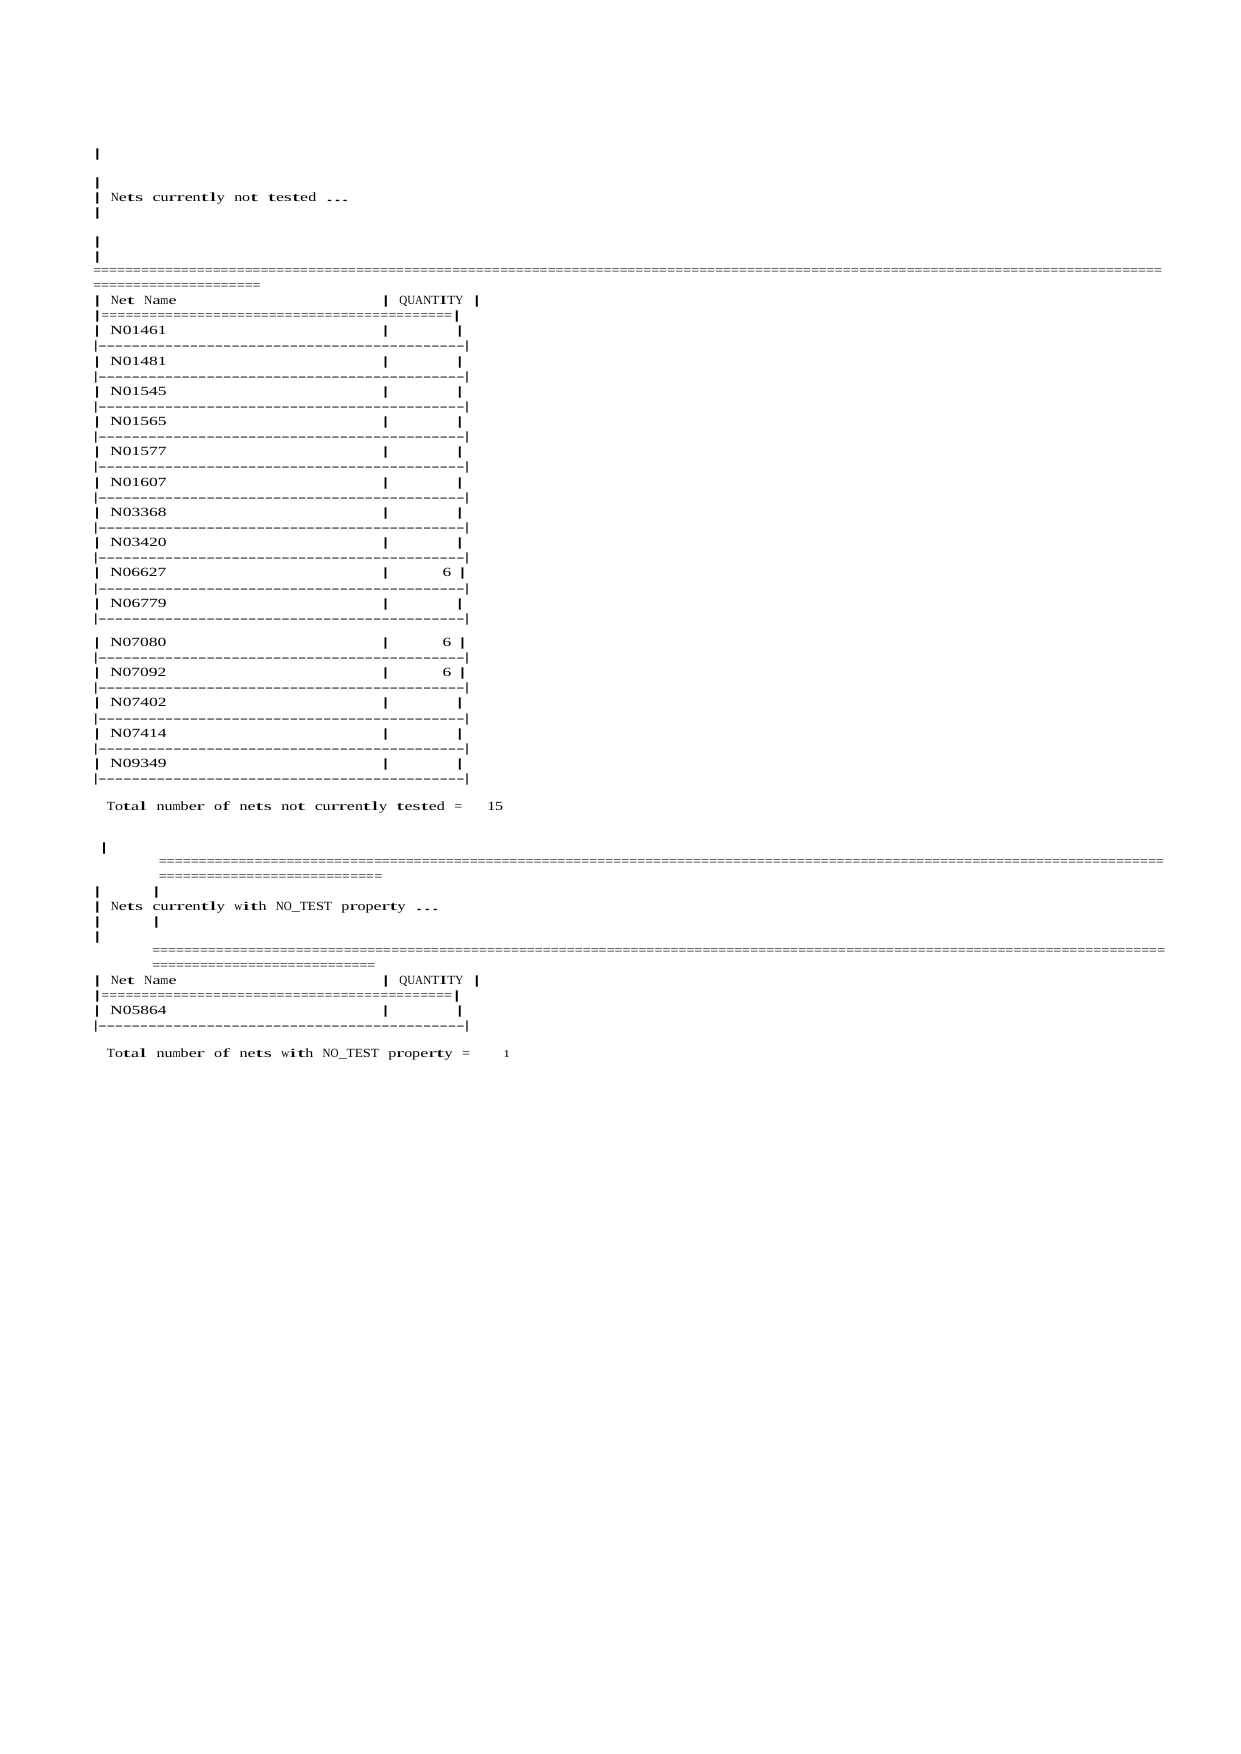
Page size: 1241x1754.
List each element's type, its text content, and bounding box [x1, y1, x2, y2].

text | | [93, 914, 1167, 928]
text |--------------------------------------------| [93, 489, 1167, 504]
text |--------------------------------------------| [93, 580, 1167, 595]
text | N01565 | | [93, 414, 1167, 428]
text | N07414 | | [93, 726, 1167, 740]
text |--------------------------------------------| [93, 368, 1167, 383]
text |--------------------------------------------| [93, 710, 1167, 725]
text | N07402 | | [93, 695, 1167, 709]
text | N05864 | | [93, 1003, 1167, 1017]
text | N03368 | | [93, 504, 1167, 519]
text | N07092 | 6 | [93, 665, 1167, 679]
text | N01461 | | [93, 323, 1167, 337]
text Total number of nets with NO_TEST property = 1 [107, 1046, 1167, 1060]
text |--------------------------------------------| [93, 399, 1167, 413]
text |--------------------------------------------| [93, 650, 1167, 664]
text | N01607 | | [93, 474, 1167, 489]
text | N01577 | | [93, 444, 1167, 458]
text |============================================| [93, 308, 1167, 322]
text | Nets currently not tested ... [93, 190, 1167, 204]
text Total number of nets not currently tested = 15 [107, 799, 1167, 813]
text | Nets currently with NO_TEST property ... [93, 898, 1167, 913]
text | N06627 | 6 | [93, 565, 1167, 579]
text | N03420 | | [93, 535, 1167, 549]
text | Net Name | QUANTITY | [93, 973, 1167, 987]
text |--------------------------------------------| [93, 680, 1167, 694]
text | N09349 | | [93, 756, 1167, 770]
text | Net Name | QUANTITY | [93, 293, 1167, 307]
text |--------------------------------------------| [93, 429, 1167, 443]
text |============================================| [93, 988, 1167, 1002]
text |--------------------------------------------| [93, 741, 1167, 755]
text | N01545 | | [93, 383, 1167, 398]
text | | [93, 883, 1167, 898]
text | | [93, 205, 1167, 248]
text | N06779 | | [93, 595, 1167, 610]
text |--------------------------------------------| [93, 771, 1167, 785]
text |--------------------------------------------| [93, 520, 1167, 534]
text | | [93, 146, 1167, 189]
text |--------------------------------------------| [93, 459, 1167, 473]
text |--------------------------------------------| [93, 338, 1167, 352]
text |--------------------------------------------| [93, 1018, 1167, 1032]
text | N01481 | | [93, 353, 1167, 368]
text | N07080 | 6 | [93, 635, 1167, 649]
text |--------------------------------------------| [93, 550, 1167, 564]
text |--------------------------------------------| [93, 611, 1167, 625]
text |========================================================================================================================================================== [100, 839, 1167, 883]
